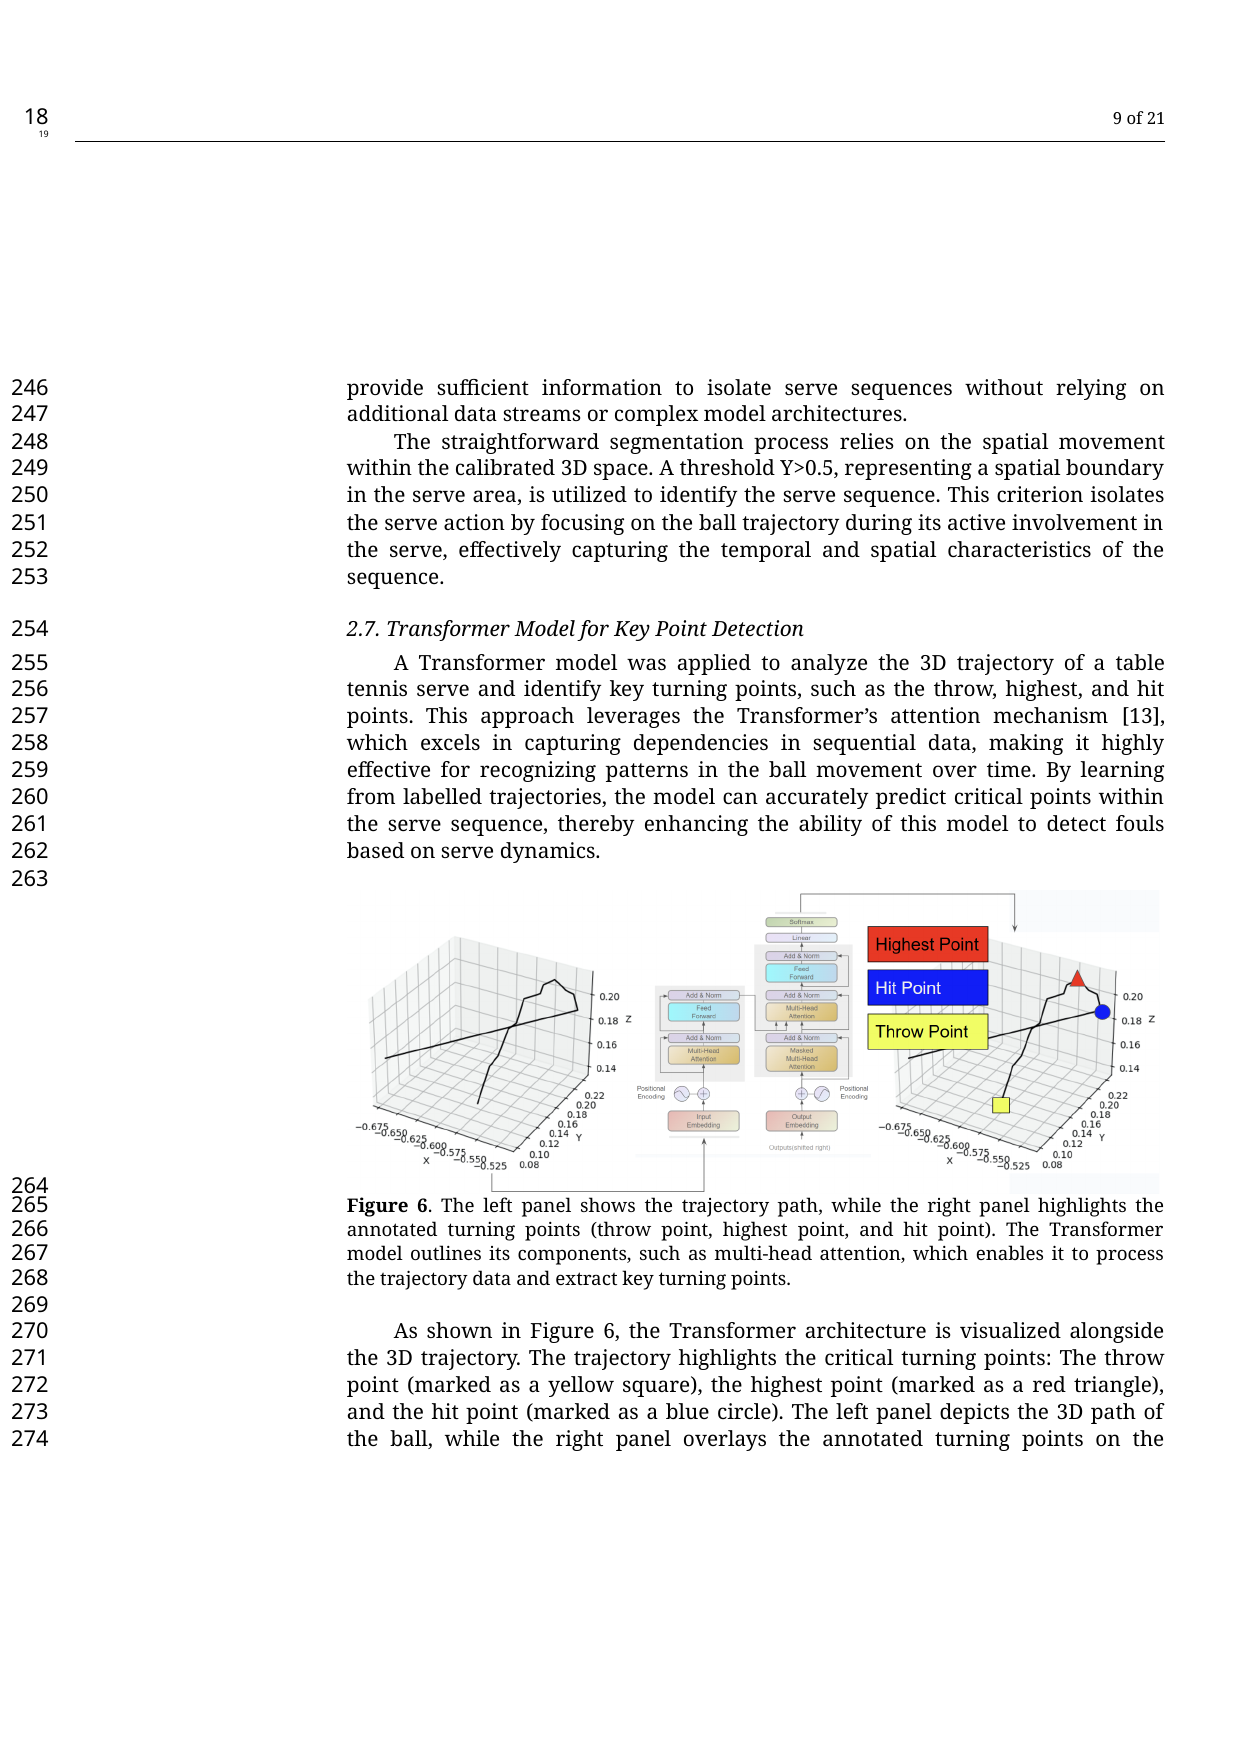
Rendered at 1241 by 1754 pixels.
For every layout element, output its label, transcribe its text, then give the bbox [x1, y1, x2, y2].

text The straightforward segmentation process relies on the spatial movement within the calibrated 3D space. A threshold Y>0.5, representing a spatial boundary in the serve area, is utilized to identify the serve sequence. This criterion isolates the serve action by focusing on the ball trajectory during its active involvement in the serve, effectively capturing the temporal and spatial characteristics of the sequence. [347, 428, 1165, 590]
picture [346, 890, 1160, 1194]
text A Transformer model was applied to analyze the 3D trajectory of a table tennis serve and identify key turning points, such as the throw, highest, and hit points. This approach leverages the Transformer’s attention mechanism [13], which excels in capturing dependencies in sequential data, making it highly effective for recognizing patterns in the ball movement over time. By learning from labelled trajectories, the model can accurately predict critical points within the serve sequence, thereby enhancing the ability of this model to detect fouls based on serve dynamics. [347, 648, 1165, 865]
text Figure 6. The left panel shows the trajectory path, while the right panel highlights the annotated turning points (throw point, highest point, and hit point). The Transformer model outlines its components, such as multi-head attention, which enables it to process the trajectory data and extract key turning points. [347, 1193, 1165, 1290]
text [347, 1317, 1165, 1453]
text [347, 374, 1165, 428]
subtitle 2.7. Transformer Model for Key Point Detection [347, 615, 1165, 642]
